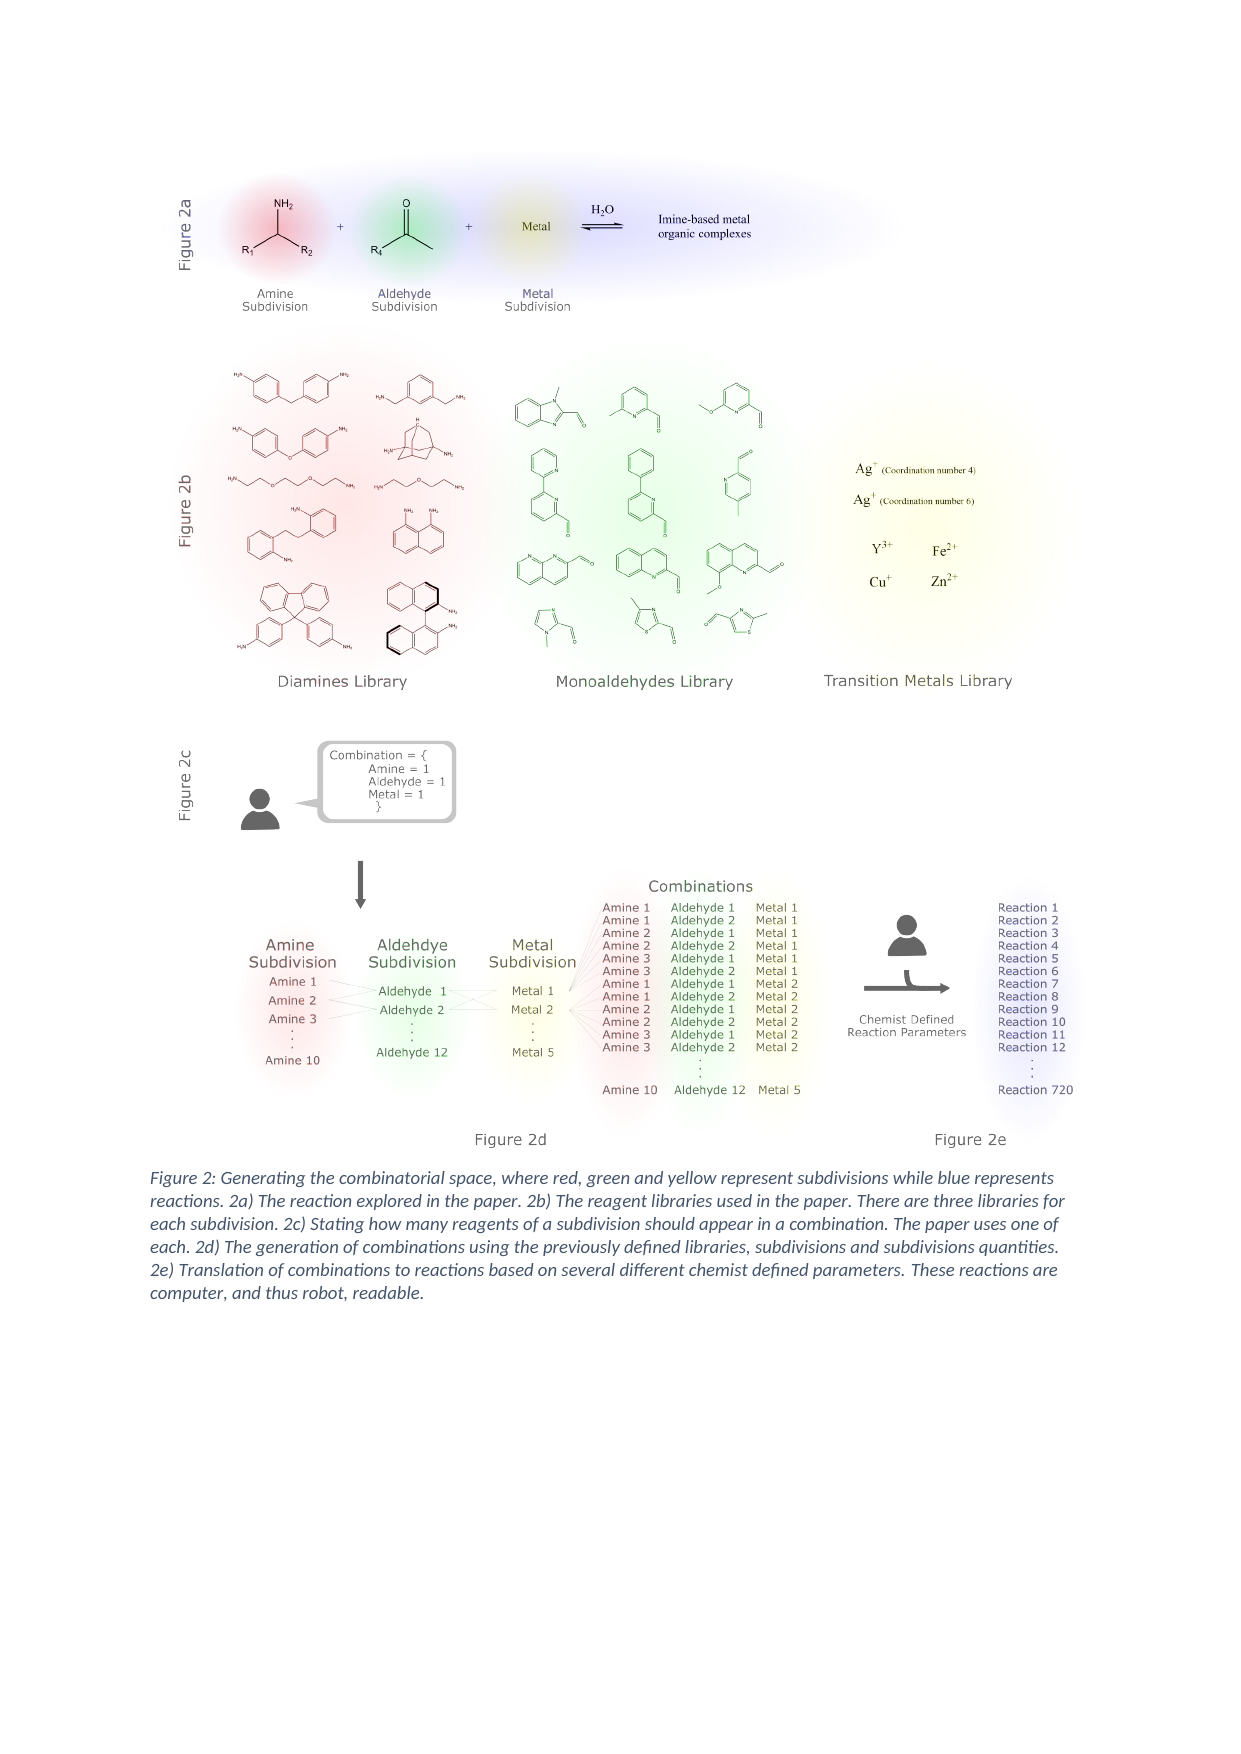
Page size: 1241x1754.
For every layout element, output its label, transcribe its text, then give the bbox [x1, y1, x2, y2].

picture [155, 150, 1085, 1148]
text Figure 2: Generating the combinatorial space, where red, green and yellow represent subdivisions while blue represents reactions. 2a) The reaction explored in the paper. 2b) The reagent libraries used in the paper. There are three libraries for each subdivision. 2c) Stating how many reagents of a subdivision should appear in a combination. The paper uses one of each. 2d) The generation of combinations using the previously defined libraries, subdivisions and subdivisions quantities. 2e) Translation of combinations to reactions based on several different chemist defined parameters. These reactions are computer, and thus robot, readable. [150, 1167, 1090, 1304]
